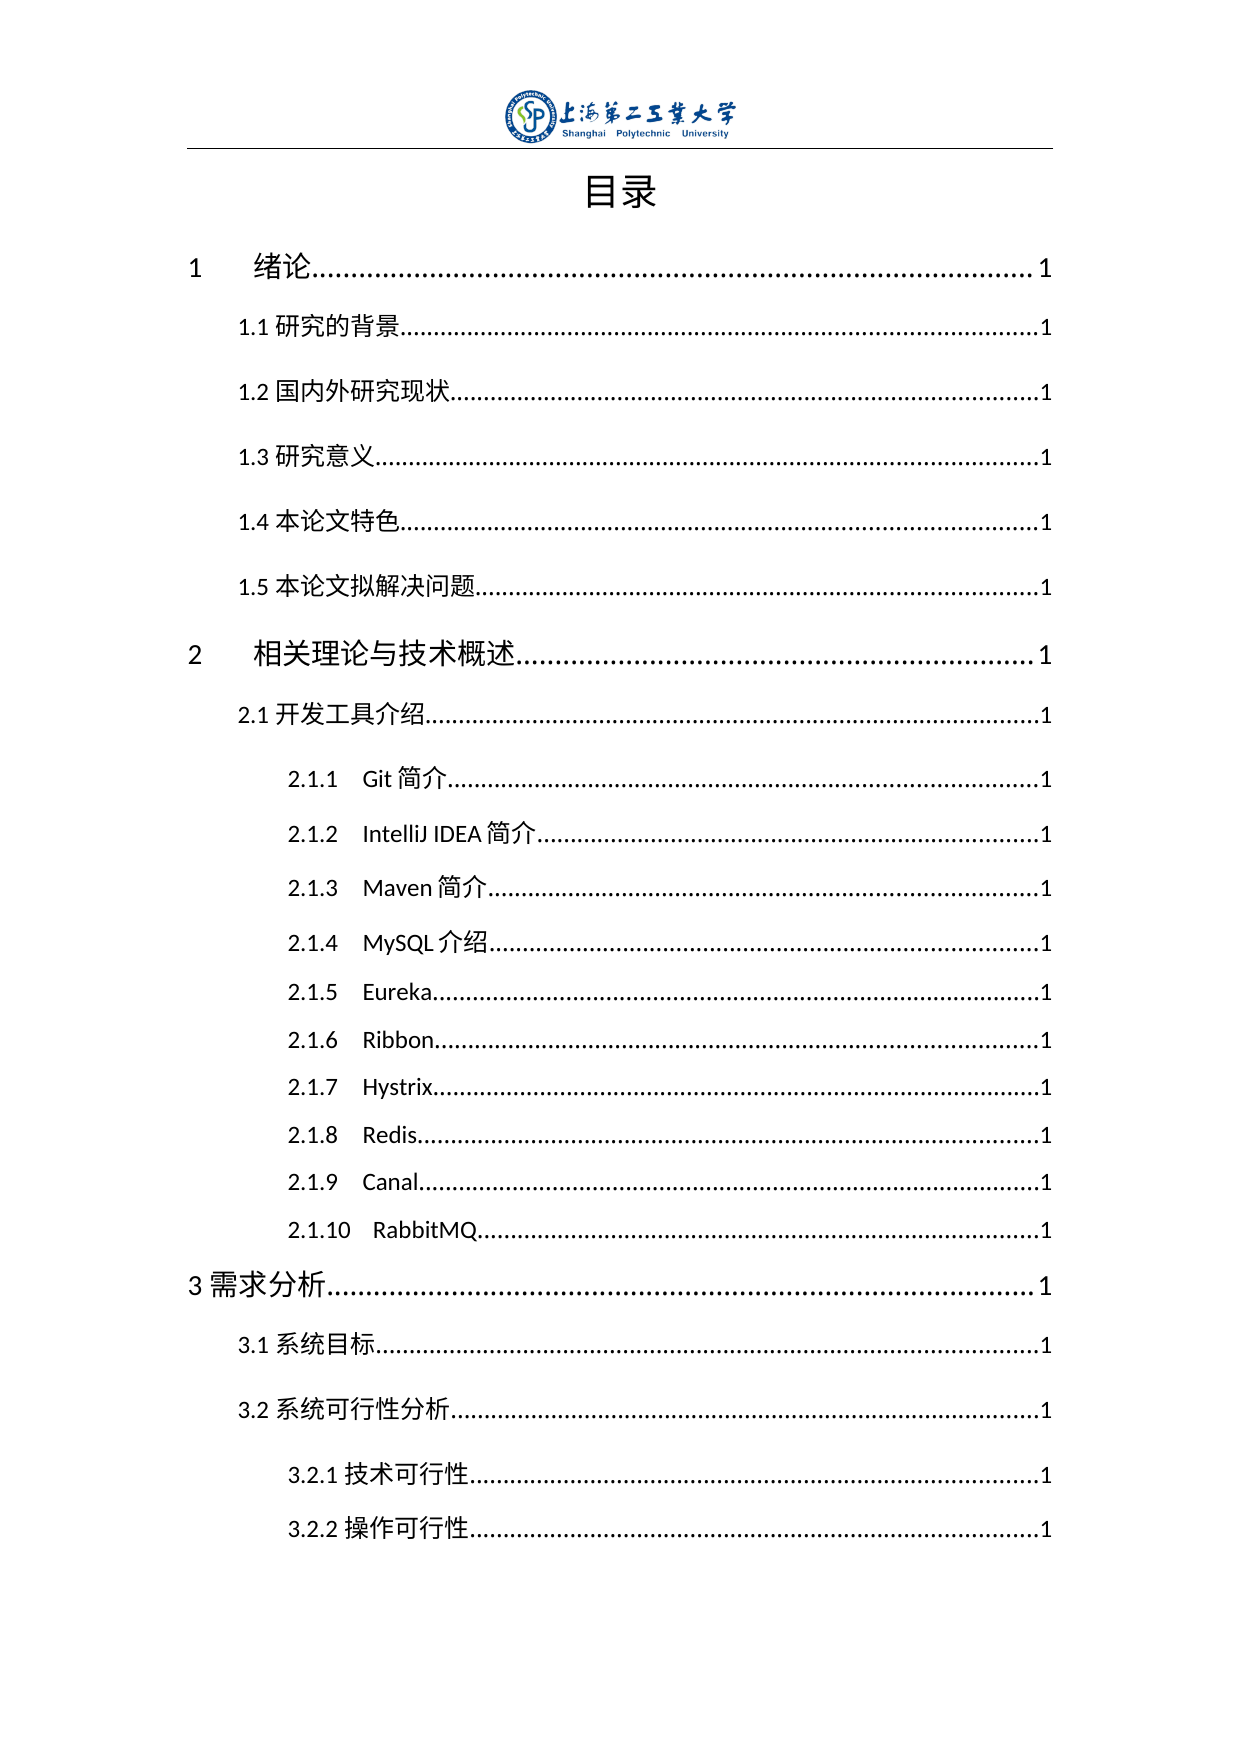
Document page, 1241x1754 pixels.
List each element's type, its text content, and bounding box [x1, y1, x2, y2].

text 2.1.5 Eureka 1 [187, 976, 1053, 1007]
text 1 绪论 1 [187, 243, 1053, 286]
text 2.1.7 Hystrix 1 [187, 1071, 1053, 1102]
text 1.2 国内外研究现状 1 [187, 372, 1053, 408]
text 1.5 本论文拟解决问题 1 [187, 566, 1053, 602]
text 2.1.9 Canal 1 [187, 1166, 1053, 1197]
text 2.1.2 IntelliJ IDEA简介 1 [187, 813, 1053, 849]
text 1.3 研究意义 1 [187, 436, 1053, 473]
text 3.1 系统目标 1 [187, 1325, 1053, 1361]
text 3 需求分析 1 [187, 1261, 1053, 1304]
picture [503, 88, 737, 146]
text 2.1.8 Redis 1 [187, 1119, 1053, 1149]
text 1.1 研究的背景 1 [187, 307, 1053, 343]
text 3.2 系统可行性分析 1 [187, 1390, 1053, 1426]
text 2.1 开发工具介绍 1 [187, 694, 1053, 730]
text 2.1.6 Ribbon 1 [187, 1024, 1053, 1054]
text 3.2.2 操作可行性 1 [187, 1509, 1053, 1545]
text 目录 [187, 162, 1053, 216]
text 2.1.1 Git简介 1 [187, 759, 1053, 795]
text 2.1.10 RabbitMQ 1 [187, 1214, 1053, 1244]
text 2 相关理论与技术概述 1 [187, 631, 1053, 673]
text 3.2.1 技术可行性 1 [187, 1454, 1053, 1491]
text 2.1.3 Maven简介 1 [187, 868, 1053, 904]
text 2.1.4 MySQL介绍 1 [187, 922, 1053, 958]
text 1.4 本论文特色 1 [187, 501, 1053, 537]
